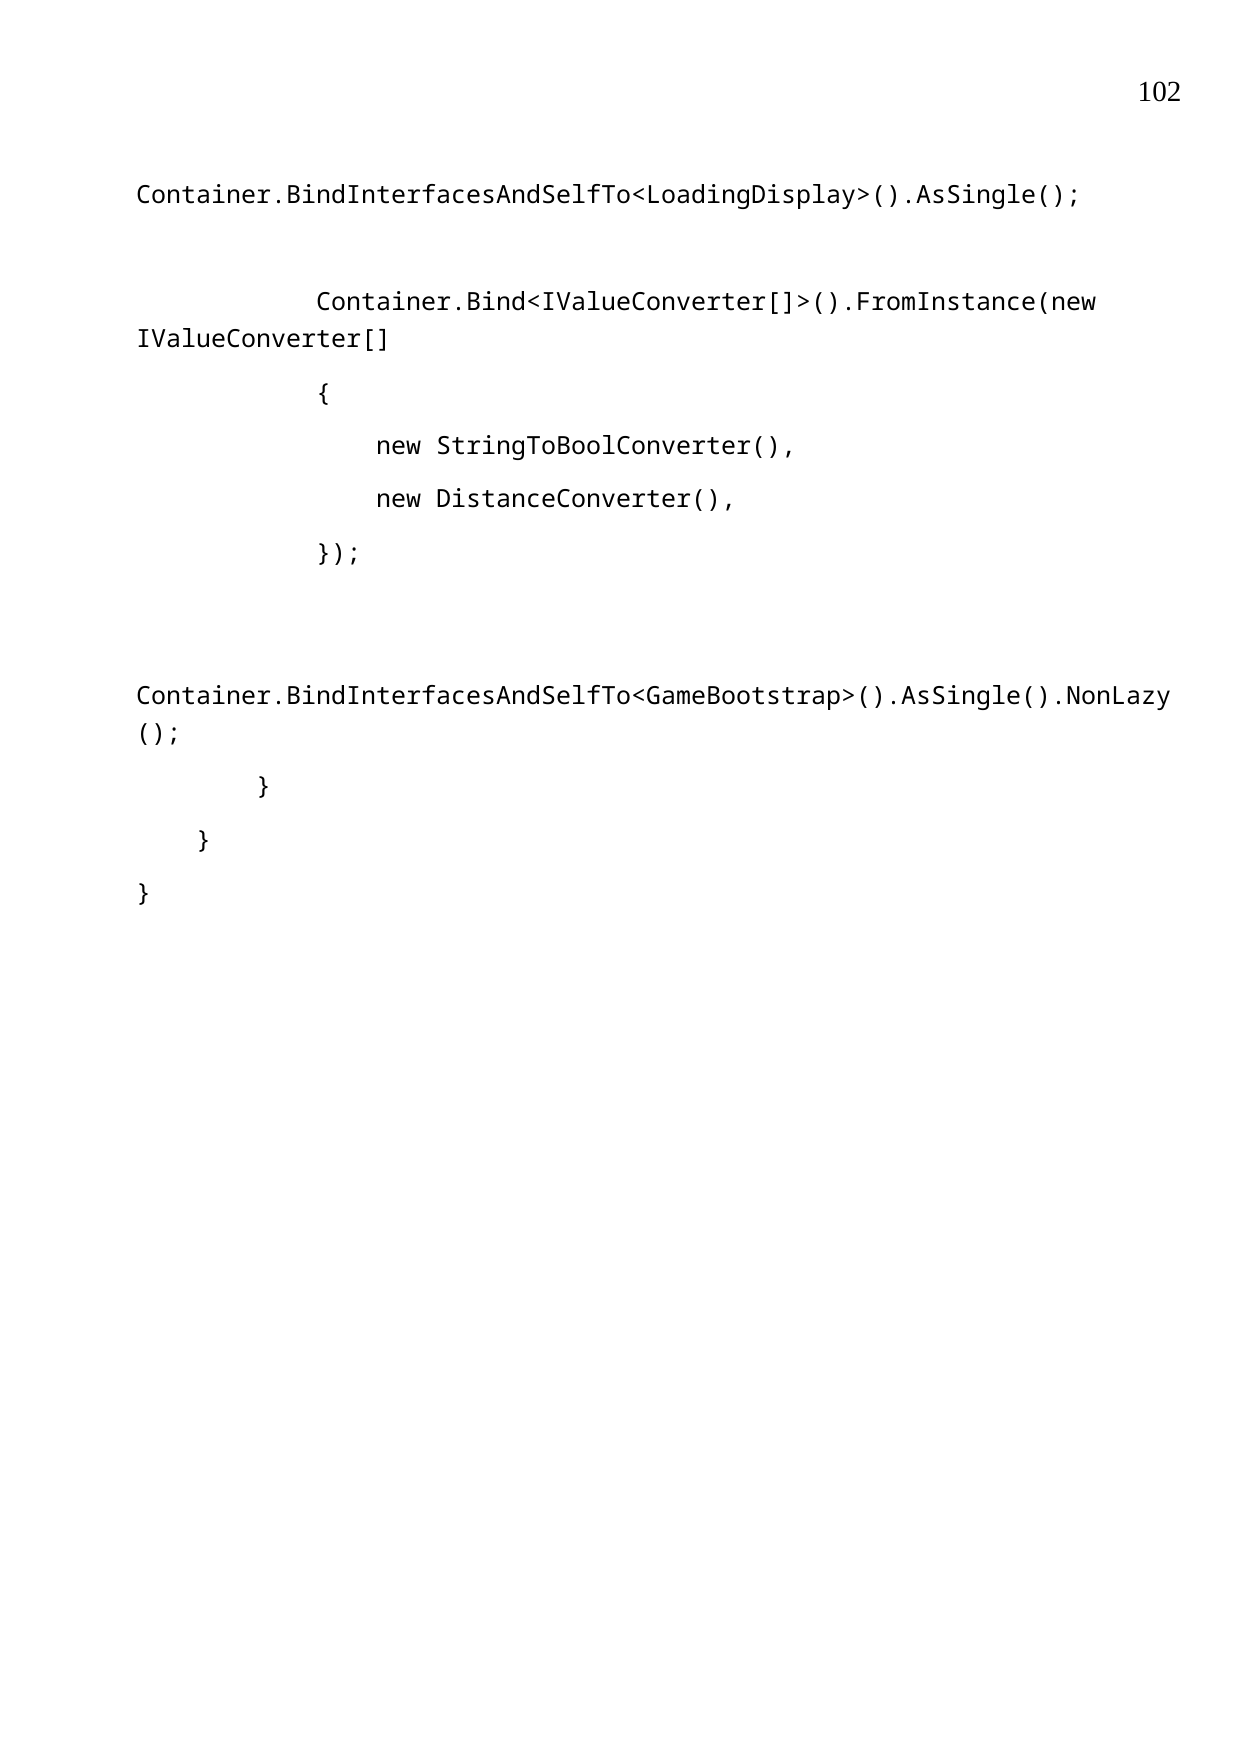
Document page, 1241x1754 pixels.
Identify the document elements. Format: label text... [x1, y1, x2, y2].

text { [136, 374, 1181, 408]
text Container.Bind<IValueConverter[]>().FromInstance(new IValueConverter[] [136, 284, 1181, 355]
text }); [136, 534, 1181, 568]
text } [136, 821, 1181, 855]
text new DistanceConverter(), [136, 481, 1181, 515]
text new StringToBoolConverter(), [136, 428, 1181, 462]
text } [136, 768, 1181, 802]
text } [136, 875, 1181, 909]
text Container.BindInterfacesAndSelfTo<GameBootstrap>().AsSingle().NonLazy(); [136, 641, 1181, 748]
text Container.BindInterfacesAndSelfTo<LoadingDisplay>().AsSingle(); [136, 141, 1181, 211]
